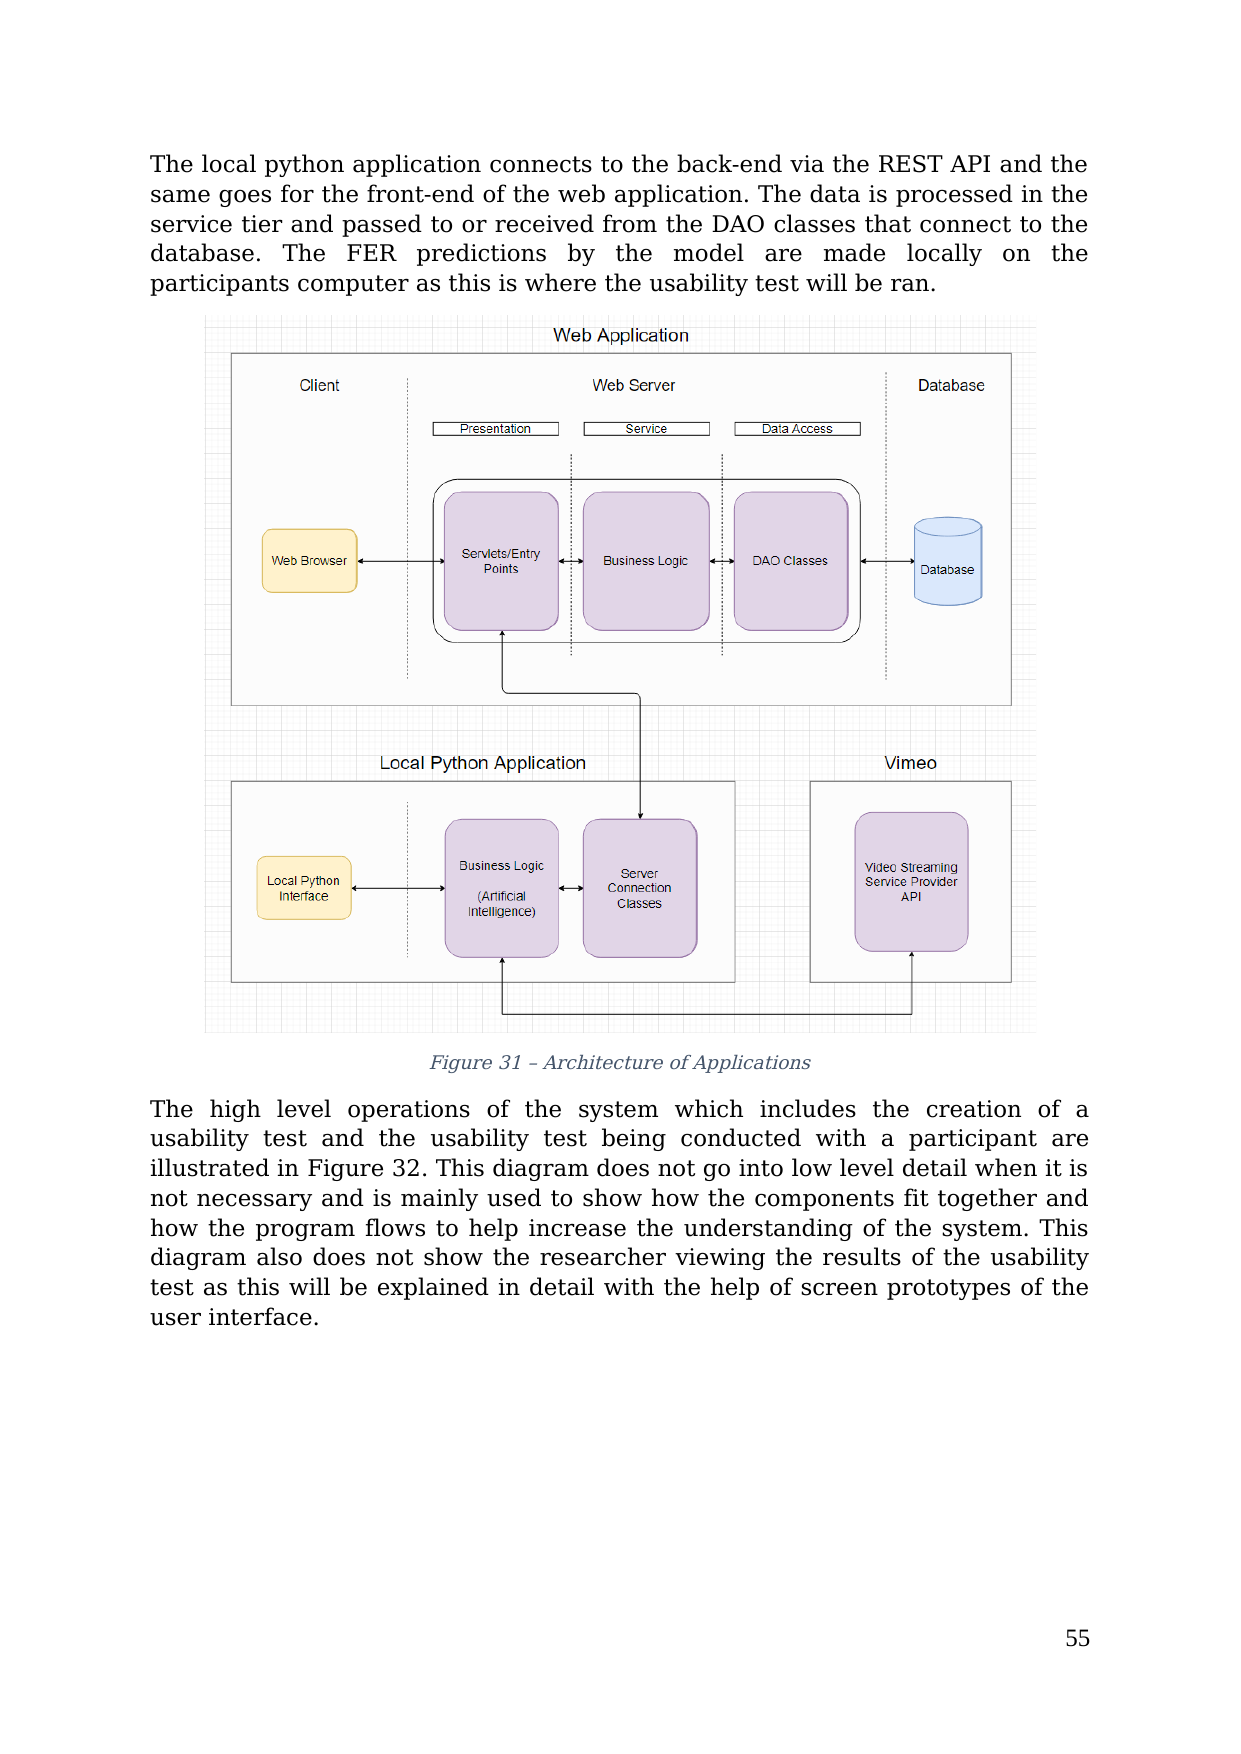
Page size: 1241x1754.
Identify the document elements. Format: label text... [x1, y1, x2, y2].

picture [204, 315, 1037, 1033]
text Figure – Architecture of Applications [150, 1051, 1090, 1074]
text The high level operations of the system which includes the creation of a usability test and the usability test being conducted with a participant are illustrated in Figure 32. This diagram does not go into low level detail when it is not necessary and is mainly used to show how the components fit together and how the program flows to help increase the understanding of the system. This diagram also does not show the researcher viewing the results of the usability test as this will be explained in detail with the help of screen prototypes of the user interface. [150, 1094, 1090, 1330]
text The local python application connects to the back-end via the REST API and the same goes for the front-end of the web application. The data is processed in the service tier and passed to or received from the DAO classes that connect to the database. The FER predictions by the model are made locally on the participants computer as this is where the usability test will be ran. [150, 150, 1090, 296]
